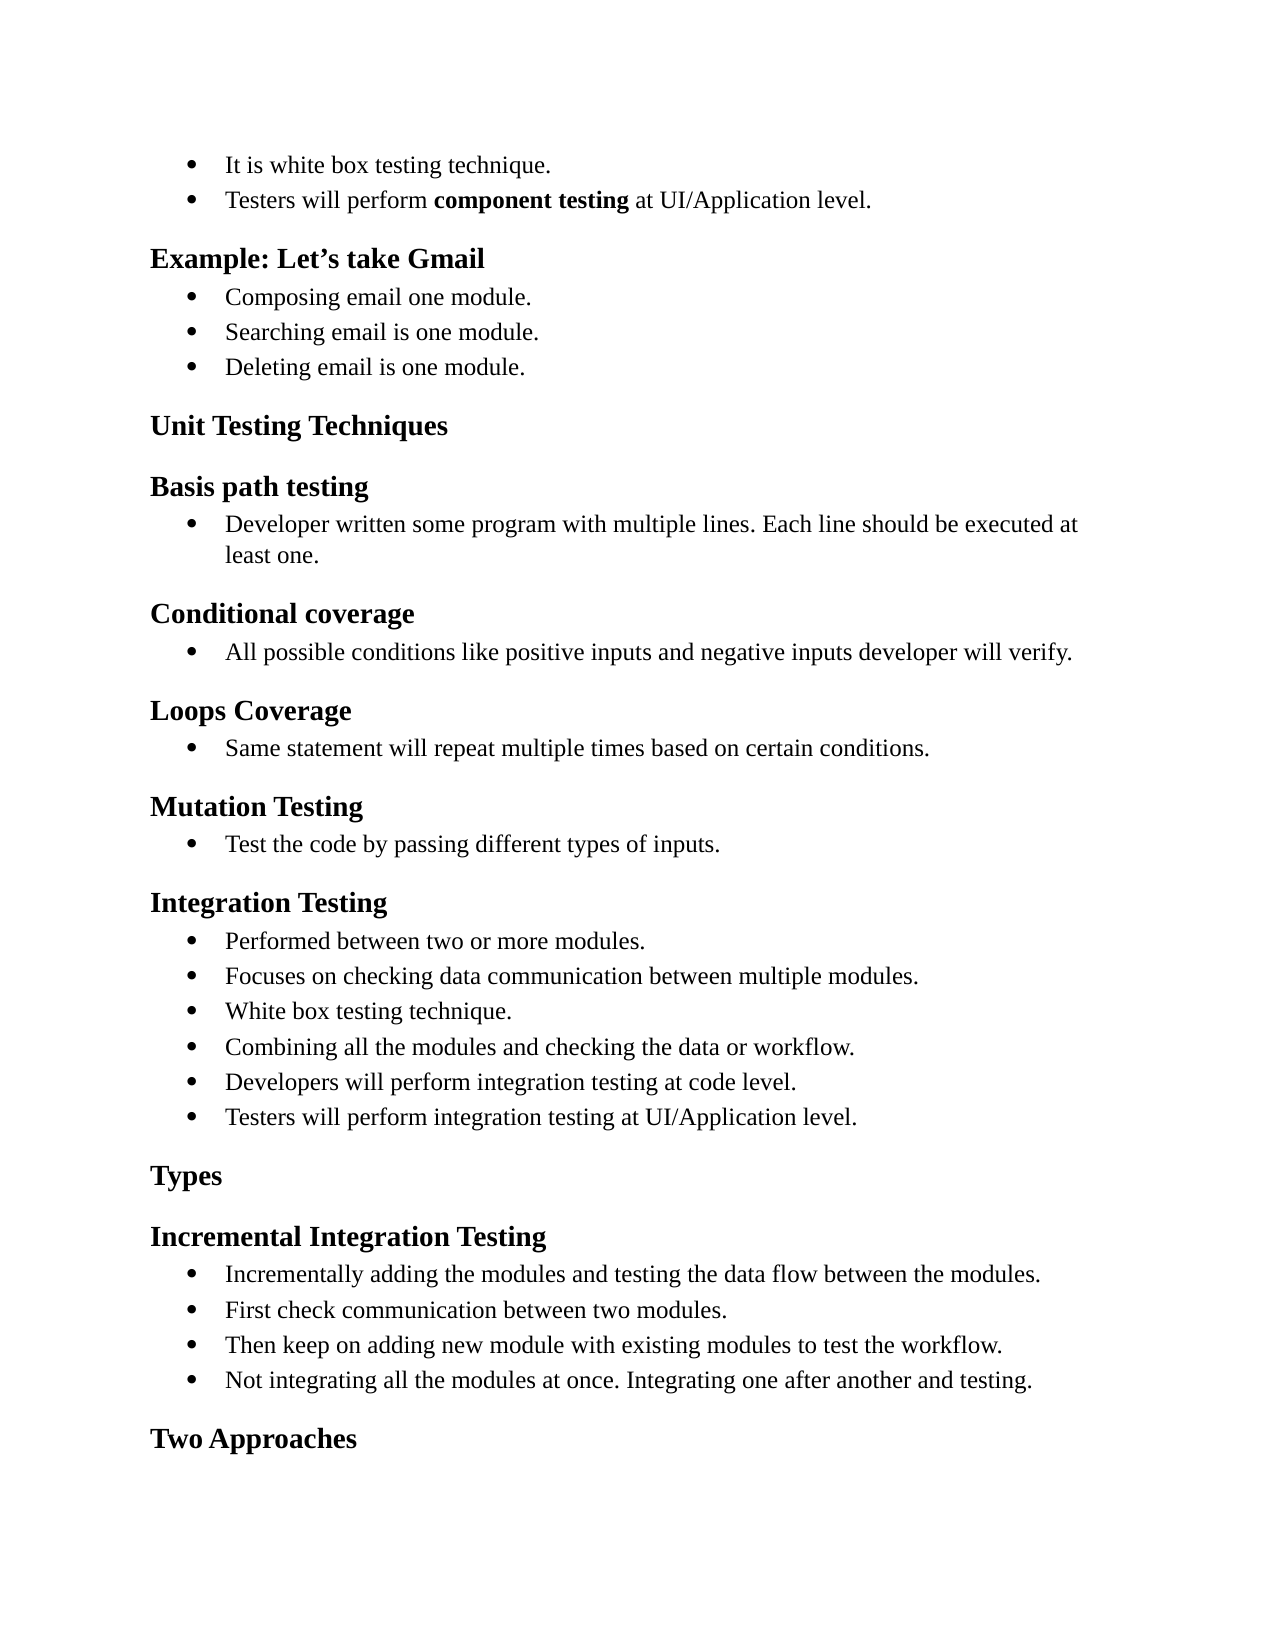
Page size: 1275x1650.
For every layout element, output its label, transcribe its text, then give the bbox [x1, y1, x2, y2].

subtitle Performed between two or more modules. [187, 926, 1125, 955]
subtitle Developers will perform integration testing at code level. [187, 1067, 1125, 1096]
subtitle Same statement will repeat multiple times based on certain conditions. [187, 733, 1125, 762]
subtitle All possible conditions like positive inputs and negative inputs developer will verify. [187, 637, 1125, 666]
subtitle Composing email one module. [187, 282, 1125, 310]
subtitle Deleting email is one module. [187, 352, 1125, 381]
subtitle Test the code by passing different types of inputs. [187, 829, 1125, 858]
subtitle Combining all the modules and checking the data or workflow. [187, 1032, 1125, 1060]
subtitle First check communication between two modules. [187, 1295, 1125, 1323]
subtitle Testers will perform integration testing at UI/Application level. [187, 1102, 1125, 1131]
subtitle Conditional coverage [150, 597, 1125, 630]
subtitle Searching email is one module. [187, 317, 1125, 346]
subtitle Two Approaches [150, 1421, 1125, 1455]
subtitle Types [150, 1158, 1125, 1192]
subtitle Not integrating all the modules at once. Integrating one after another and testing. [187, 1365, 1125, 1394]
subtitle Mutation Testing [150, 789, 1125, 823]
subtitle White box testing technique. [187, 996, 1125, 1025]
subtitle Example: Let’s take Gmail [150, 241, 1125, 275]
subtitle It is white box testing technique. [187, 150, 1125, 179]
subtitle Then keep on adding new module with existing modules to test the workflow. [187, 1330, 1125, 1359]
subtitle Loops Coverage [150, 693, 1125, 726]
subtitle Testers will perform component testing at UI/Application level. [187, 185, 1125, 214]
subtitle Integration Testing [150, 886, 1125, 919]
subtitle Incremental Integration Testing [150, 1219, 1125, 1253]
subtitle Basis path testing [150, 469, 1125, 503]
subtitle Focuses on checking data communication between multiple modules. [187, 961, 1125, 990]
subtitle Incrementally adding the modules and testing the data flow between the modules. [187, 1259, 1125, 1288]
subtitle Unit Testing Techniques [150, 408, 1125, 442]
subtitle Developer written some program with multiple lines. Each line should be executed at least one. [187, 509, 1125, 569]
